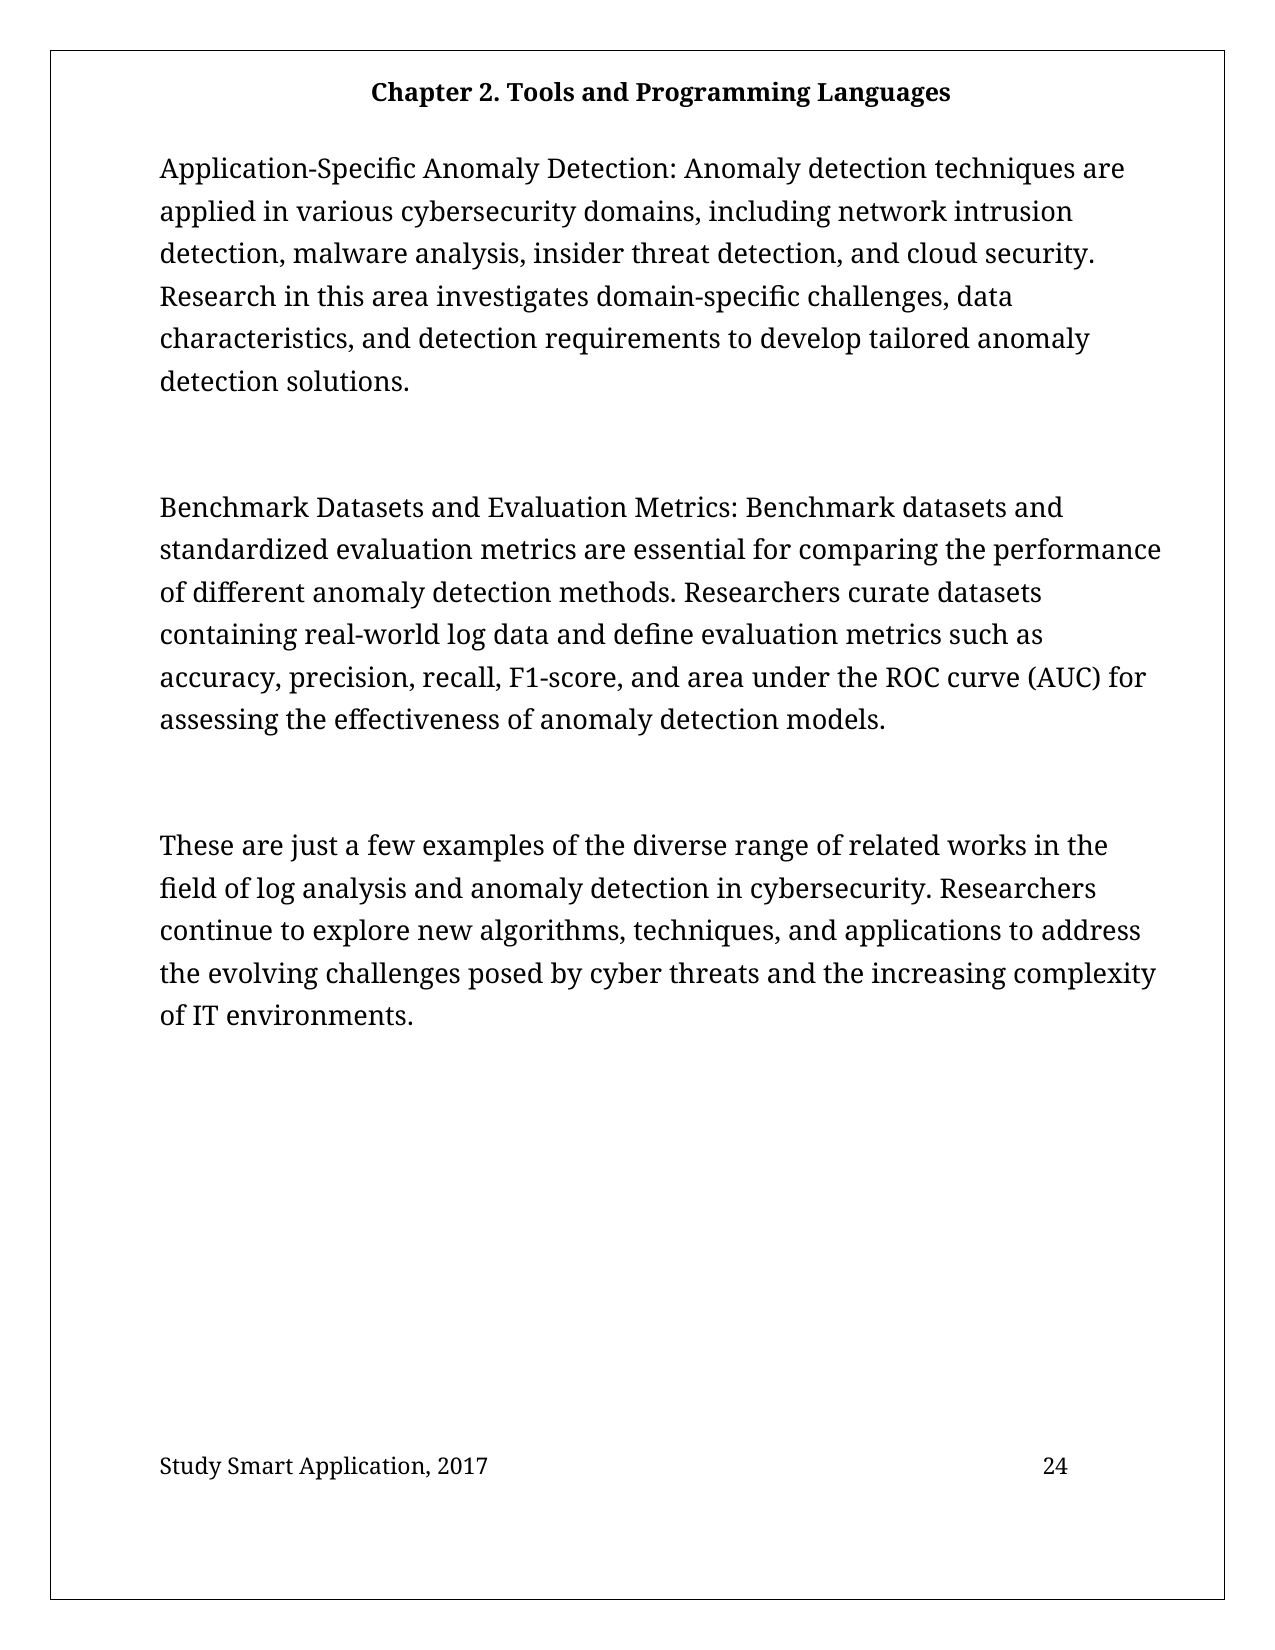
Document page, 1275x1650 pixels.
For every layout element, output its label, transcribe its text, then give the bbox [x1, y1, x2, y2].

text Application-Specific Anomaly Detection: Anomaly detection techniques are applied in various cybersecurity domains, including network intrusion detection, malware analysis, insider threat detection, and cloud security. Research in this area investigates domain-specific challenges, data characteristics, and detection requirements to develop tailored anomaly detection solutions. [159, 150, 1162, 399]
text Benchmark Datasets and Evaluation Metrics: Benchmark datasets and standardized evaluation metrics are essential for comparing the performance of different anomaly detection methods. Researchers curate datasets containing real-world log data and define evaluation metrics such as accuracy, precision, recall, F1-score, and area under the ROC curve (AUC) for assessing the effectiveness of anomaly detection models. [159, 488, 1162, 737]
text These are just a few examples of the diverse range of related works in the field of log analysis and anomaly detection in cybersecurity. Researchers continue to explore new algorithms, techniques, and applications to address the evolving challenges posed by cyber threats and the increasing complexity of IT environments. [159, 827, 1162, 1033]
